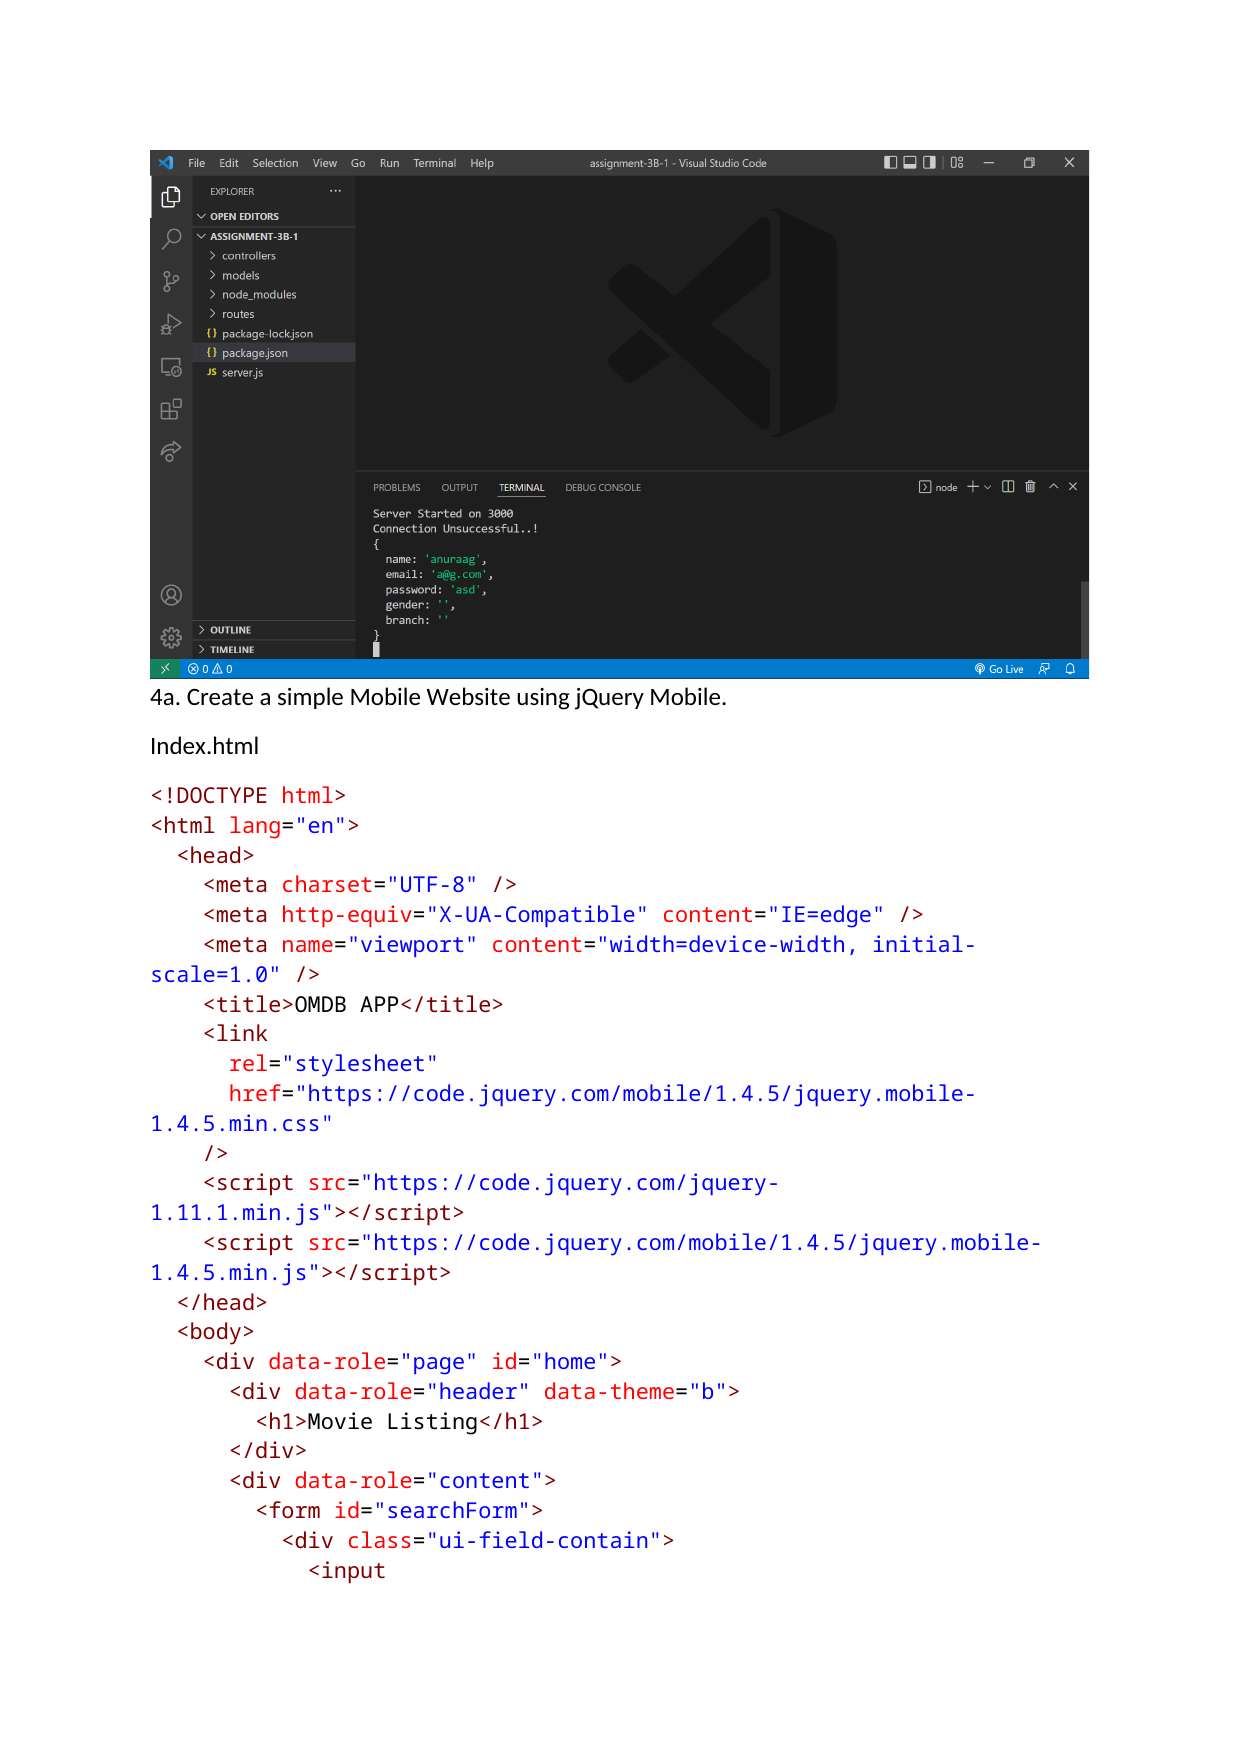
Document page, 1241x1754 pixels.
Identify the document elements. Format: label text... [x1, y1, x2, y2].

text <div data-role="page" id="home"> [150, 1346, 1090, 1376]
text <input [150, 1555, 1090, 1584]
text <link [150, 1018, 1090, 1048]
picture [150, 150, 1090, 679]
text <form id="searchForm"> [150, 1495, 1090, 1525]
text href="https://code.jquery.com/mobile/1.4.5/jquery.mobile-1.4.5.min.css" [150, 1078, 1090, 1138]
text <div class="ui-field-contain"> [150, 1525, 1090, 1555]
text </div> [150, 1436, 1090, 1465]
text <script src="https://code.jquery.com/mobile/1.4.5/jquery.mobile-1.4.5.min.js"></script> [150, 1227, 1090, 1287]
text <body> [150, 1316, 1090, 1346]
text <script src="https://code.jquery.com/jquery-1.11.1.min.js"></script> [150, 1167, 1090, 1227]
text </head> [150, 1287, 1090, 1316]
text <meta charset="UTF-8" /> [150, 869, 1090, 899]
text <!DOCTYPE html> [150, 780, 1090, 810]
text /> [150, 1138, 1090, 1167]
text <title>OMDB APP</title> [150, 989, 1090, 1018]
text <div data-role="header" data-theme="b"> [150, 1376, 1090, 1406]
text <meta http-equiv="X-UA-Compatible" content="IE=edge" /> [150, 899, 1090, 929]
text <h1>Movie Listing</h1> [150, 1406, 1090, 1436]
text 4a. Create a simple Mobile Website using jQuery Mobile. [150, 679, 1090, 711]
text rel="stylesheet" [150, 1048, 1090, 1078]
text <html lang="en"> [150, 810, 1090, 840]
text Index.html [150, 731, 1090, 761]
text <head> [150, 840, 1090, 869]
text <meta name="viewport" content="width=device-width, initial-scale=1.0" /> [150, 929, 1090, 989]
text <div data-role="content"> [150, 1465, 1090, 1495]
